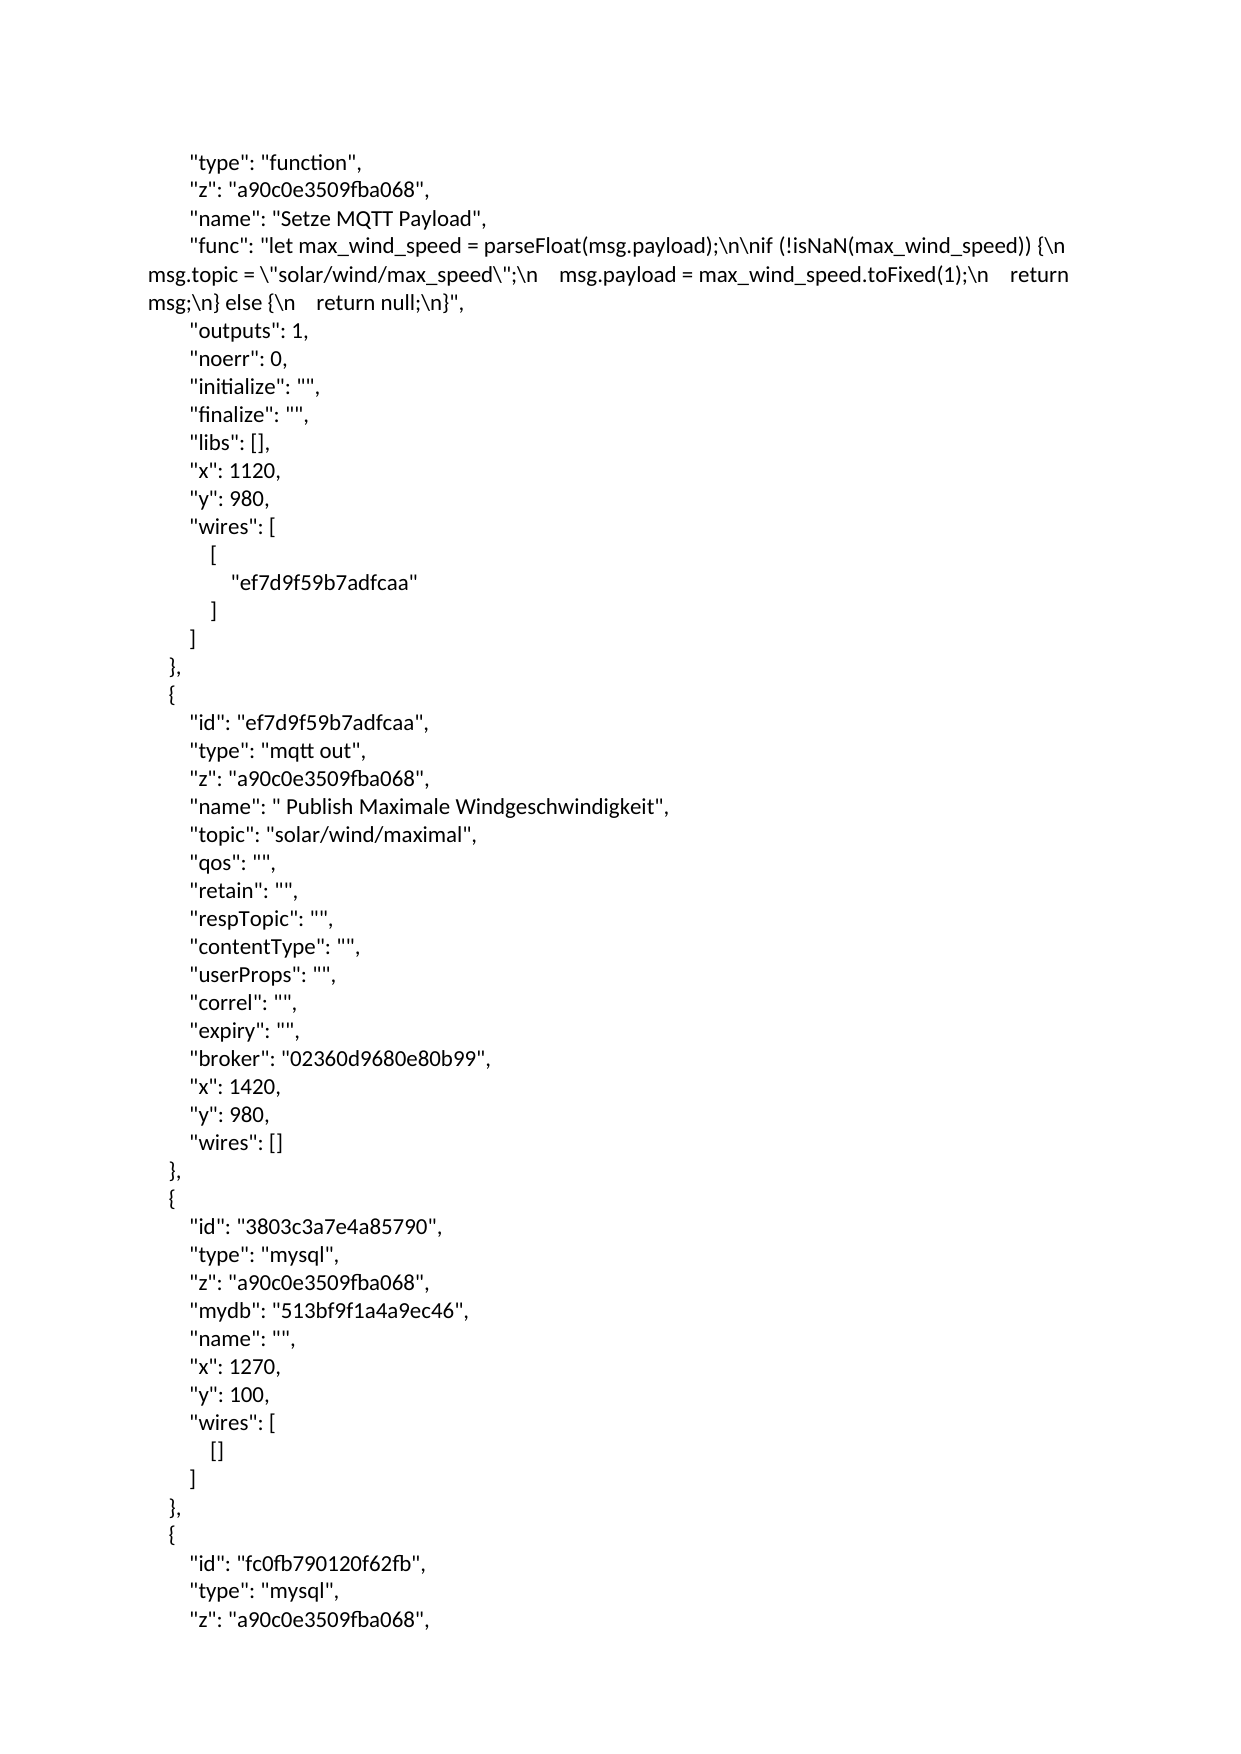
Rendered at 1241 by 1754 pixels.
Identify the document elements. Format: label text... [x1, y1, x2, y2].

text "ef7d9f59b7adfcaa" [148, 568, 1093, 596]
text "initialize": "", [148, 372, 1093, 400]
text "contentType": "", [148, 932, 1093, 960]
text ] [148, 596, 1093, 624]
text "func": "let max_wind_speed = parseFloat(msg.payload);\n\nif (!isNaN(max_wind_speed)) {\n msg.topic = \"solar/wind/max_speed\";\n msg.payload = max_wind_speed.toFixed(1);\n return msg;\n} else {\n return null;\n}", [148, 232, 1093, 316]
text "name": "Setze MQTT Payload", [148, 204, 1093, 232]
text "noerr": 0, [148, 344, 1093, 372]
text "name": "", [148, 1324, 1093, 1352]
text [] [148, 1437, 1093, 1464]
text "retain": "", [148, 876, 1093, 904]
text "type": "mqtt out", [148, 736, 1093, 764]
text "id": "fc0fb790120f62fb", [148, 1549, 1093, 1577]
text "z": "a90c0e3509fba068", [148, 764, 1093, 792]
text "x": 1120, [148, 456, 1093, 484]
text "wires": [ [148, 512, 1093, 540]
text "topic": "solar/wind/maximal", [148, 820, 1093, 848]
text "broker": "02360d9680e80b99", [148, 1044, 1093, 1072]
text "respTopic": "", [148, 904, 1093, 932]
text "wires": [ [148, 1408, 1093, 1437]
text "name": " Publish Maximale Windgeschwindigkeit", [148, 792, 1093, 820]
text "y": 980, [148, 484, 1093, 512]
text "type": "function", [148, 148, 1093, 176]
text "z": "a90c0e3509fba068", [148, 176, 1093, 204]
text "id": "ef7d9f59b7adfcaa", [148, 708, 1093, 736]
text ] [148, 624, 1093, 652]
text "x": 1270, [148, 1352, 1093, 1381]
text "type": "mysql", [148, 1577, 1093, 1605]
text "y": 980, [148, 1100, 1093, 1128]
text "outputs": 1, [148, 316, 1093, 344]
text "correl": "", [148, 988, 1093, 1016]
text "x": 1420, [148, 1072, 1093, 1100]
text "z": "a90c0e3509fba068", [148, 1605, 1093, 1633]
text [ [148, 540, 1093, 568]
text "y": 100, [148, 1381, 1093, 1408]
text "userProps": "", [148, 960, 1093, 988]
text { [148, 1521, 1093, 1549]
text "id": "3803c3a7e4a85790", [148, 1212, 1093, 1240]
text { [148, 680, 1093, 708]
text "finalize": "", [148, 400, 1093, 428]
text ] [148, 1464, 1093, 1493]
text }, [148, 1156, 1093, 1184]
text "z": "a90c0e3509fba068", [148, 1268, 1093, 1296]
text "expiry": "", [148, 1016, 1093, 1044]
text "wires": [] [148, 1128, 1093, 1156]
text { [148, 1184, 1093, 1212]
text }, [148, 652, 1093, 680]
text "mydb": "513bf9f1a4a9ec46", [148, 1296, 1093, 1324]
text "type": "mysql", [148, 1240, 1093, 1268]
text "libs": [], [148, 428, 1093, 456]
text }, [148, 1493, 1093, 1521]
text "qos": "", [148, 848, 1093, 876]
